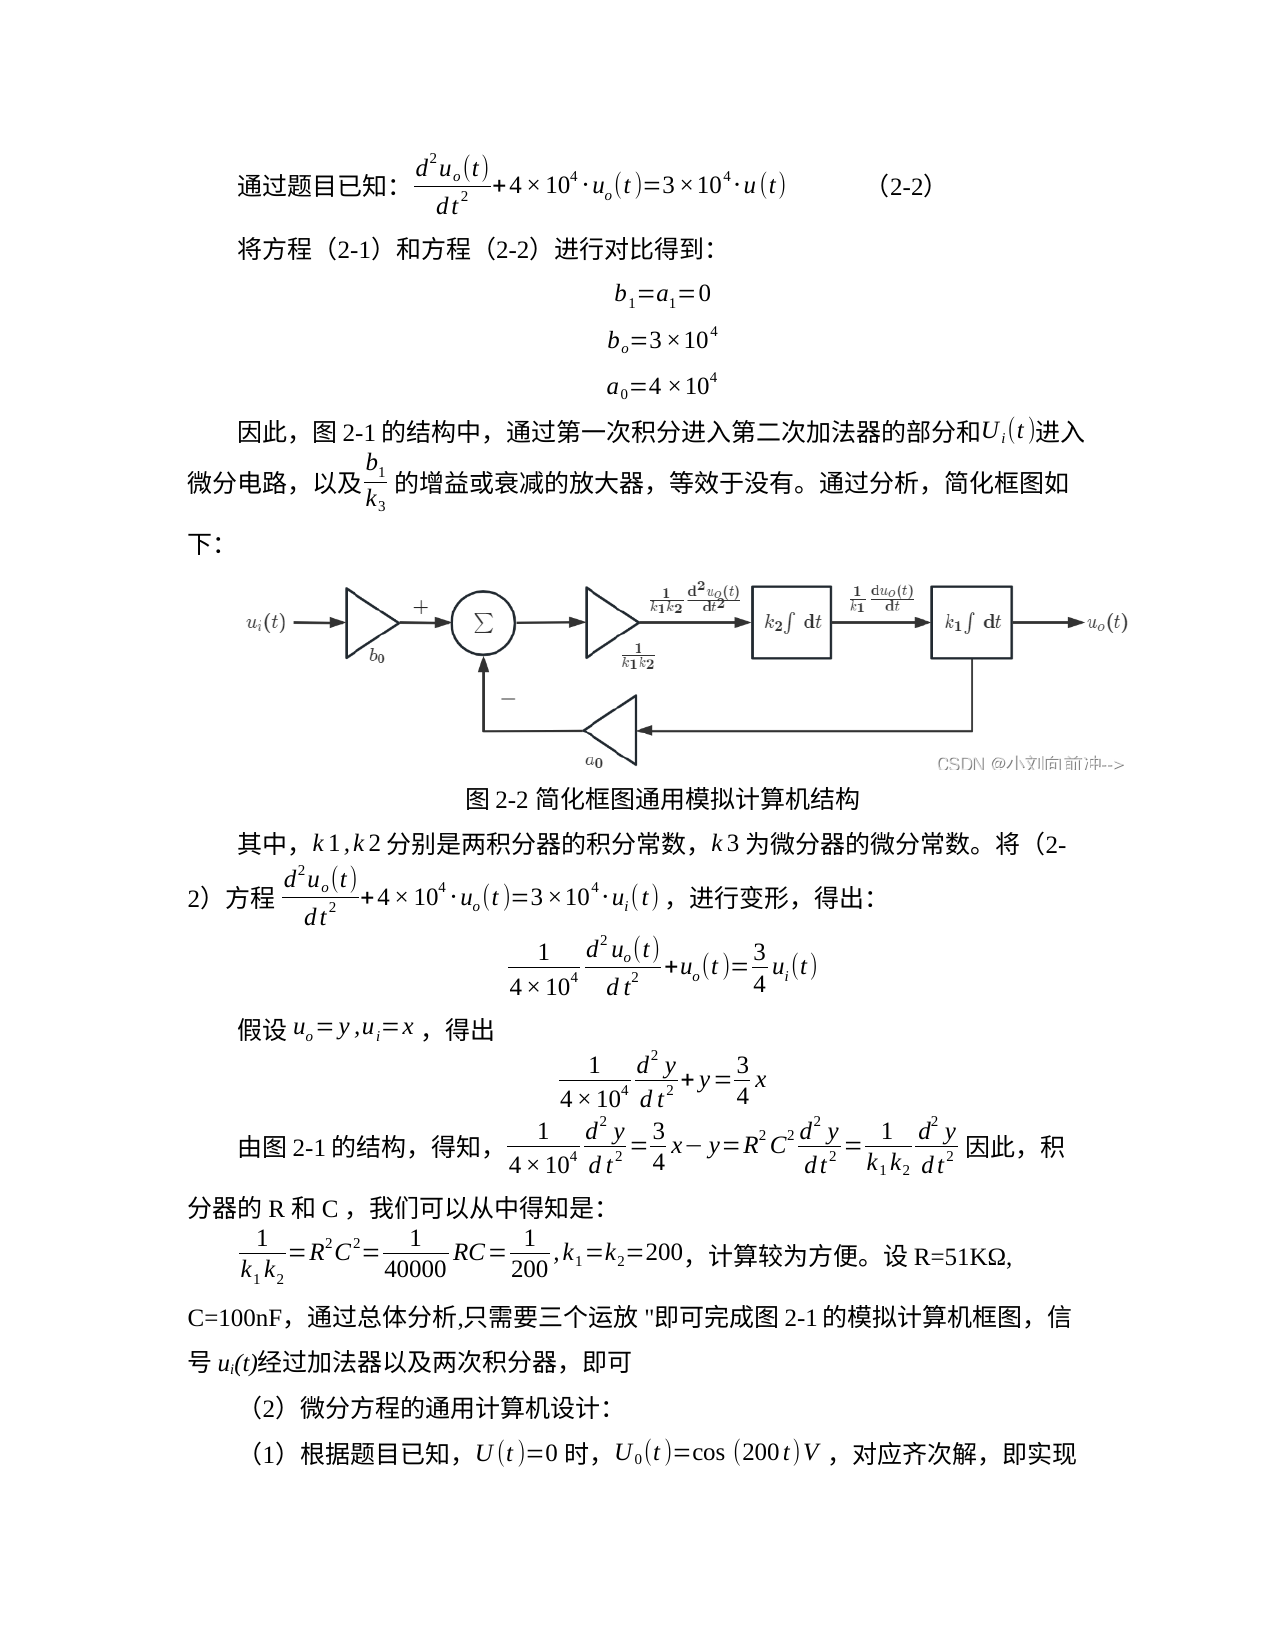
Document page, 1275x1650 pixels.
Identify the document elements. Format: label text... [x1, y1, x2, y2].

text （2）微分方程的通用计算机设计： [187, 1379, 1087, 1425]
text 通过题目已知： （2-2） [187, 150, 1087, 220]
text 图2-2 简化框图通用模拟计算机结构 [187, 769, 1087, 815]
text 因此，图2-1的结构中，通过第一次积分进入第二次加法器的部分和进入微分电路，以及 的增益或衰减的放大器，等效于没有。通过分析，简化框图如下： [187, 403, 1087, 561]
text 假设 ，得出 [187, 1001, 1087, 1047]
text ，计算较为方便。设R=51KΩ, C=100nF，通过总体分析,只需要三个运放 "即可完成图2-1的模拟计算机框图，信号ui(t)经过加法器以及两次积分器，即可 [187, 1225, 1087, 1379]
text 将方程（2-1）和方程（2-2）进行对比得到： [187, 220, 1087, 266]
text 其中， 分别是两积分器的积分常数， 为微分器的微分常数。将（2-2）方程 ，进行变形，得出： [187, 815, 1087, 931]
text 由图2-1的结构，得知， 因此，积分器的 R 和 C ，我们可以从中得知是： [187, 1113, 1087, 1225]
picture [237, 561, 1138, 770]
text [187, 1425, 1087, 1471]
